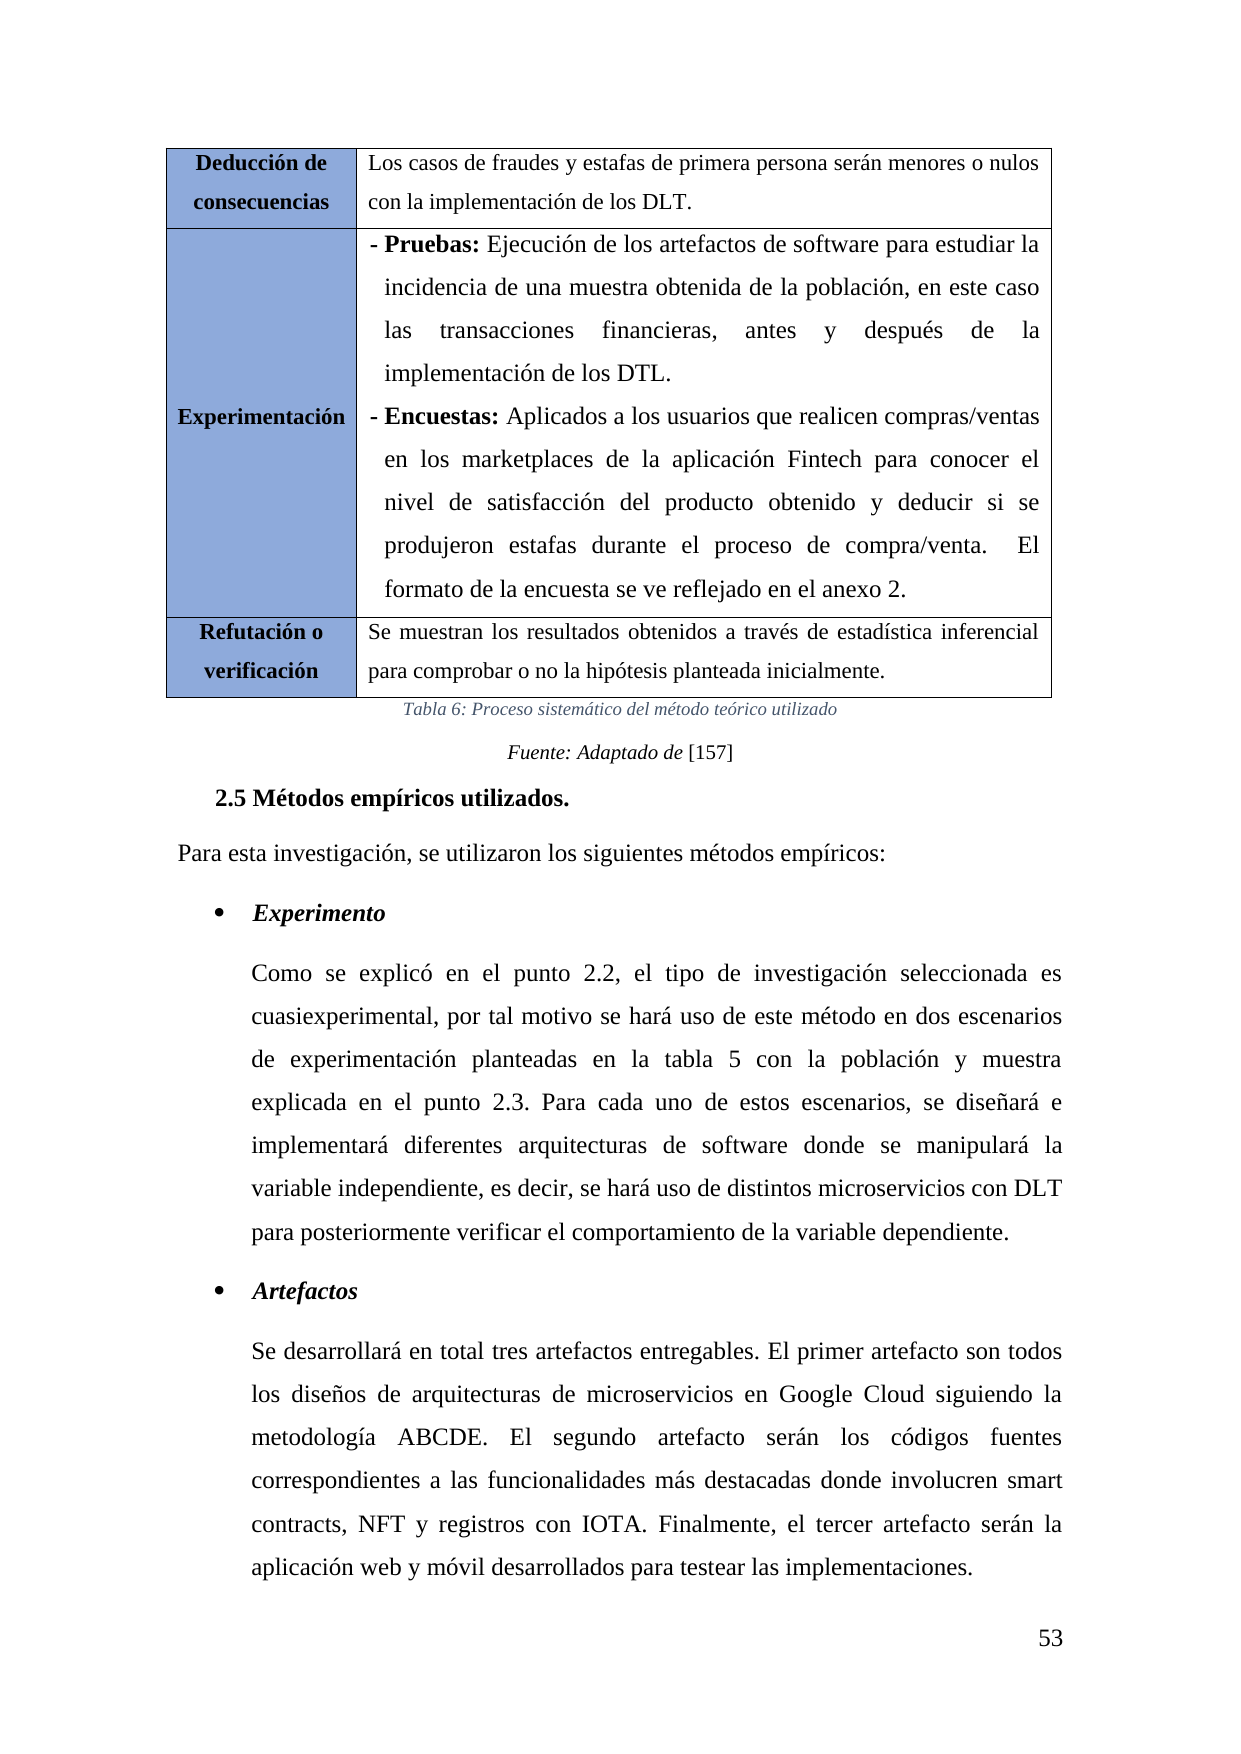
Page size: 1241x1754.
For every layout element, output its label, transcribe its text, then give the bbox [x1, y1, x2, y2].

table_cell Se muestran los resultados obtenidos a través de estadística inferencial para comprobar o no la hipótesis planteada inicialmente. [357, 618, 1051, 697]
table_cell Pruebas: Ejecución de los artefactos de software para estudiar la incidencia de una muestra obtenida de la población, en este caso las transacciones financieras, antes y después de la implementación de los DTL. Encuestas: Aplicados a los usuarios que realicen compras/ventas en los marketplaces de la aplicación Fintech para conocer el nivel de satisfacción del producto obtenido y deducir si se produjeron estafas durante el proceso de compra/venta. El formato de la encuesta se ve reflejado en el anexo 2. [357, 229, 1051, 617]
list Métodos empíricos utilizados. [215, 783, 1063, 811]
list Artefactos [215, 1276, 1063, 1305]
text Como se explicó en el punto 2.2, el tipo de investigación seleccionada es cuasiexperimental, por tal motivo se hará uso de este método en dos escenarios de experimentación planteadas en la tabla 5 con la población y muestra explicada en el punto 2.3. Para cada uno de estos escenarios, se diseñará e implementará diferentes arquitecturas de software donde se manipulará la variable independiente, es decir, se hará uso de distintos microservicios con DLT para posteriormente verificar el comportamiento de la variable dependiente. [251, 958, 1063, 1245]
text Fuente: Adaptado de [177, 740, 1063, 764]
text Para esta investigación, se utilizaron los siguientes métodos empíricos: [177, 838, 1063, 867]
table_cell Experimentación [167, 229, 356, 617]
table_cell Refutación o verificación [167, 618, 356, 697]
table_cell Deducción de consecuencias [167, 149, 356, 228]
text Se desarrollará en total tres artefactos entregables. El primer artefacto son todos los diseños de arquitecturas de microservicios en Google Cloud siguiendo la metodología ABCDE. El segundo artefacto serán los códigos fuentes correspondientes a las funcionalidades más destacadas donde involucren smart contracts, NFT y registros con IOTA. Finalmente, el tercer artefacto serán la aplicación web y móvil desarrollados para testear las implementaciones. [251, 1336, 1063, 1581]
text Tabla 6: Proceso sistemático del método teórico utilizado [177, 698, 1063, 719]
table_cell Los casos de fraudes y estafas de primera persona serán menores o nulos con la implementación de los DLT. [357, 149, 1051, 228]
list Experimento [215, 898, 1063, 927]
